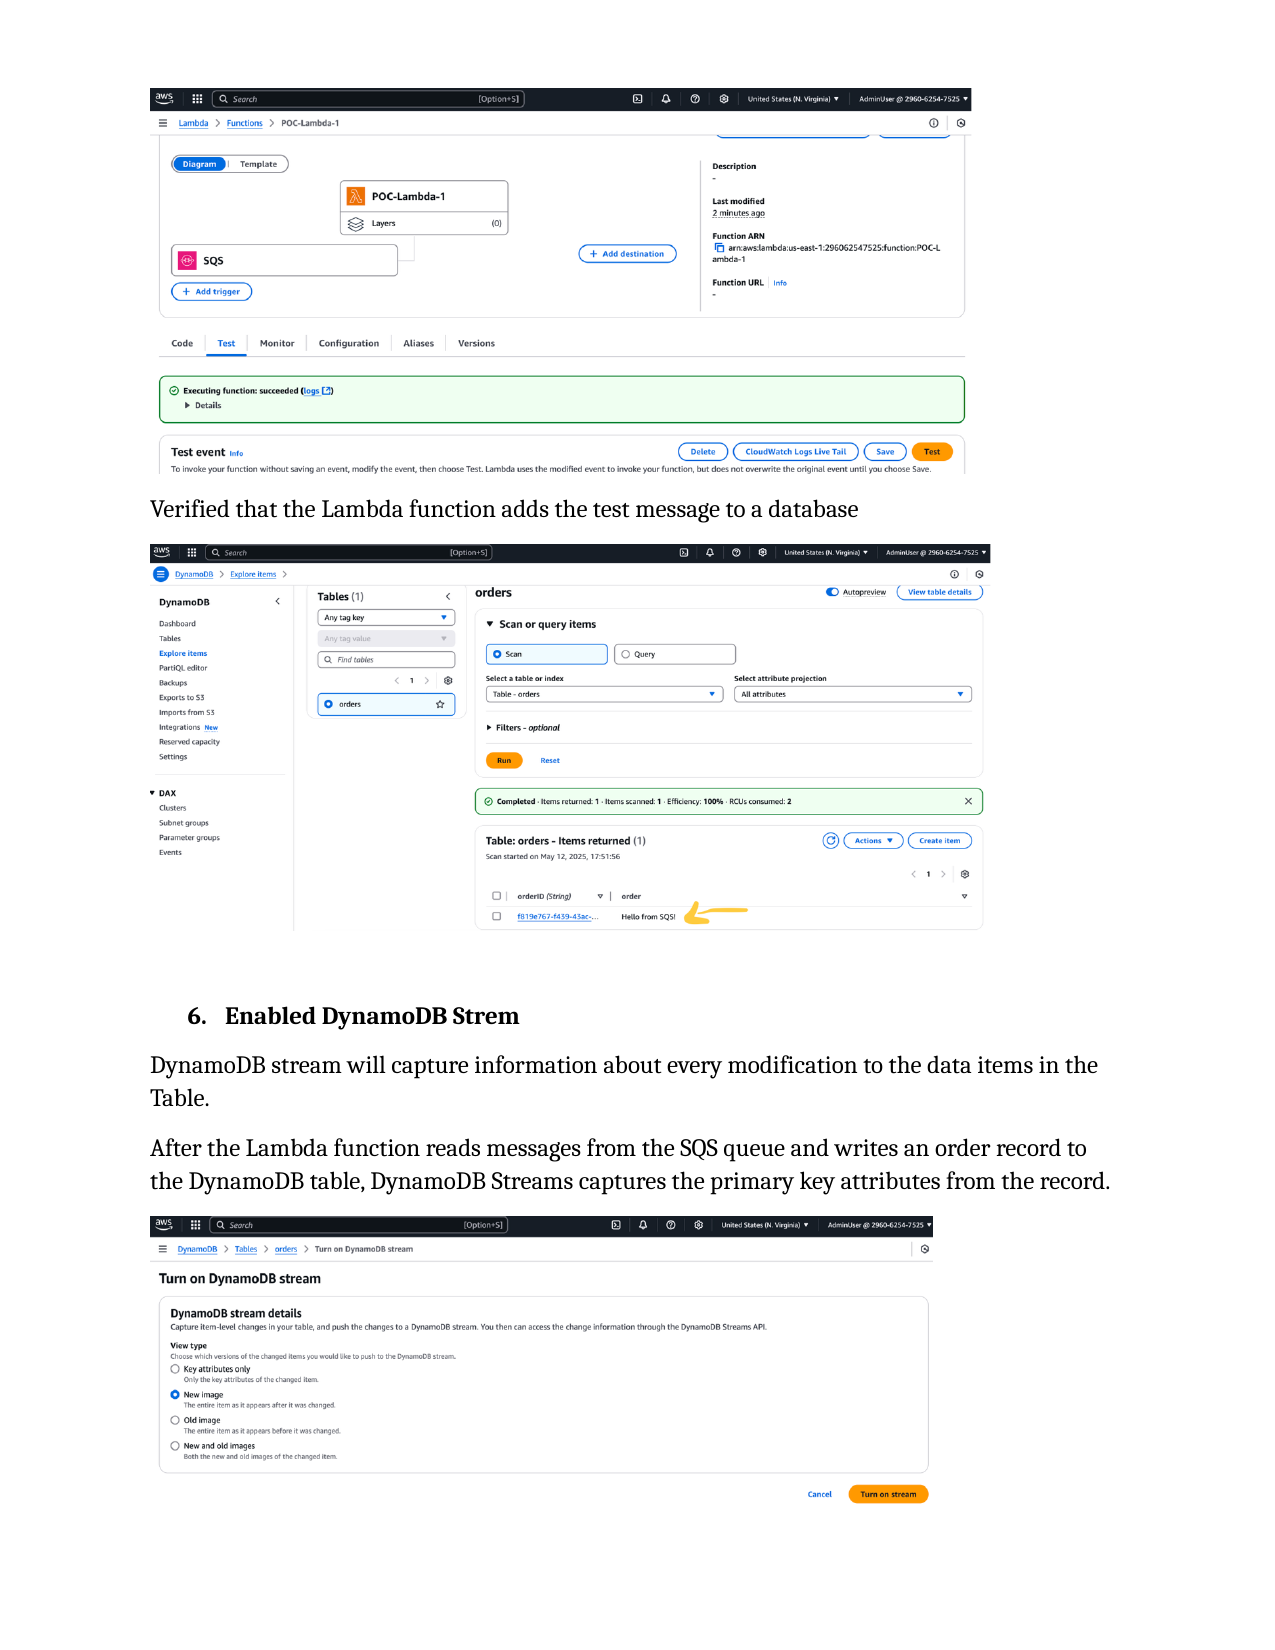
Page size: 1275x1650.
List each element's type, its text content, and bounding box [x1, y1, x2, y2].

text After the Lambda function reads messages from the SQS queue and writes an order record to the DynamoDB table, DynamoDB Streams captures the primary key attributes from the record. [150, 1134, 1125, 1196]
picture [150, 544, 991, 931]
text DynamoDB stream will capture information about every modification to the data items in the Table. [150, 1051, 1125, 1113]
text Verified that the Lambda function adds the test message to a database [150, 495, 1125, 524]
picture [150, 88, 972, 474]
picture [150, 1216, 933, 1507]
list Enabled DynamoDB Strem [187, 1002, 1125, 1030]
